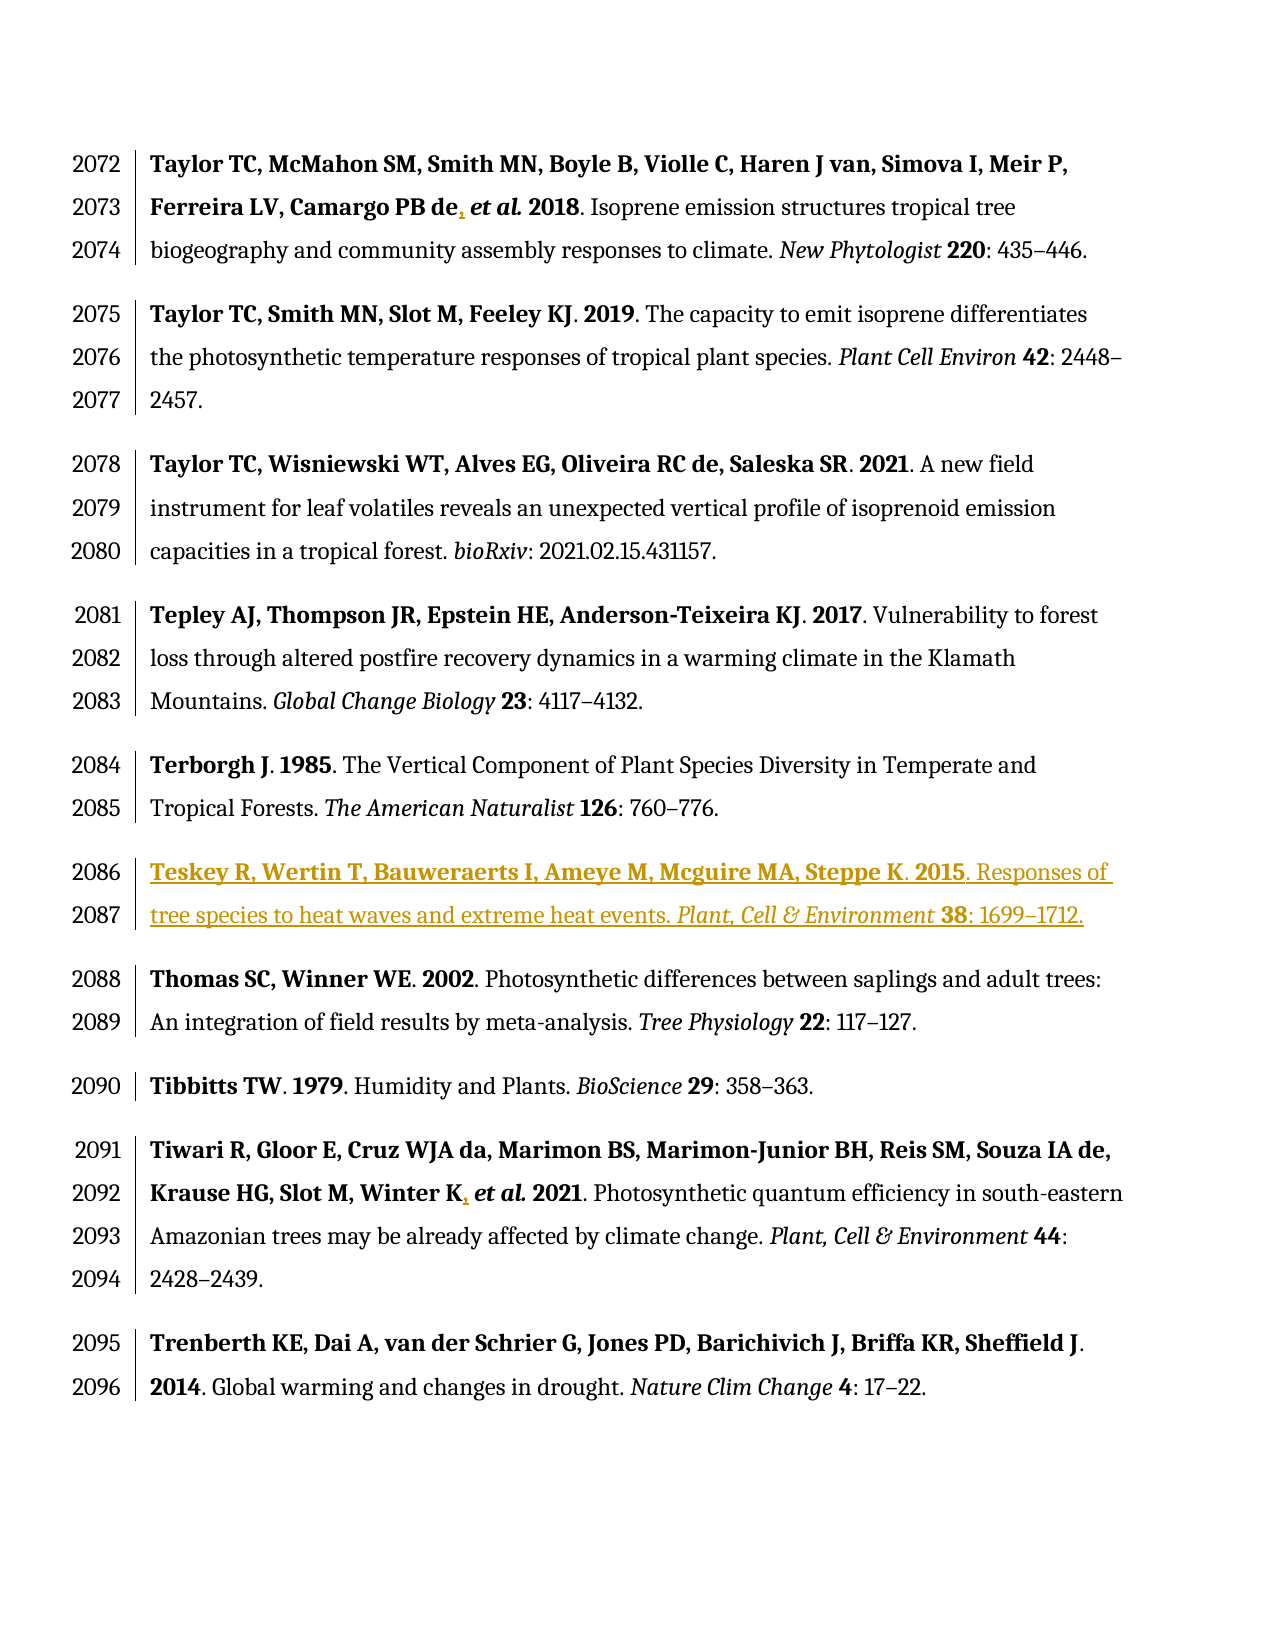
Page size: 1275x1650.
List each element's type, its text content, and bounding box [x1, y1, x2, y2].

text Taylor TC, Smith MN, Slot M, Feeley KJ. 2019. The capacity to emit isoprene differentiates the photosynthetic temperature responses of tropical plant species. Plant Cell Environ 42: 2448–2457. [150, 300, 1125, 415]
text Thomas SC, Winner WE. 2002. Photosynthetic differences between saplings and adult trees: An integration of field results by meta-analysis. Tree Physiology 22: 117–127. [150, 965, 1125, 1037]
text Tepley AJ, Thompson JR, Epstein HE, Anderson‐Teixeira KJ. 2017. Vulnerability to forest loss through altered postfire recovery dynamics in a warming climate in the Klamath Mountains. Global Change Biology 23: 4117–4132. [150, 601, 1125, 716]
text Taylor TC, Wisniewski WT, Alves EG, Oliveira RC de, Saleska SR. 2021. A new field instrument for leaf volatiles reveals an unexpected vertical profile of isoprenoid emission capacities in a tropical forest. bioRxiv: 2021.02.15.431157. [150, 450, 1125, 565]
text Trenberth KE, Dai A, van der Schrier G, Jones PD, Barichivich J, Briffa KR, Sheffield J. 2014. Global warming and changes in drought. Nature Clim Change 4: 17–22. [150, 1329, 1125, 1401]
text Tibbitts TW. 1979. Humidity and Plants. BioScience 29: 358–363. [150, 1072, 1125, 1101]
text Terborgh J. 1985. The Vertical Component of Plant Species Diversity in Temperate and Tropical Forests. The American Naturalist 126: 760–776. [150, 751, 1125, 823]
text Taylor TC, McMahon SM, Smith MN, Boyle B, Violle C, Haren J van, Simova I, Meir P, Ferreira LV, Camargo PB de et al. 2018. Isoprene emission structures tropical tree biogeography and community assembly responses to climate. New Phytologist 220: 435–446. [150, 150, 1125, 265]
text Tiwari R, Gloor E, Cruz WJA da, Marimon BS, Marimon-Junior BH, Reis SM, Souza IA de, Krause HG, Slot M, Winter K et al. 2021. Photosynthetic quantum efficiency in south-eastern Amazonian trees may be already affected by climate change. Plant, Cell & Environment 44: 2428–2439. [150, 1136, 1125, 1294]
